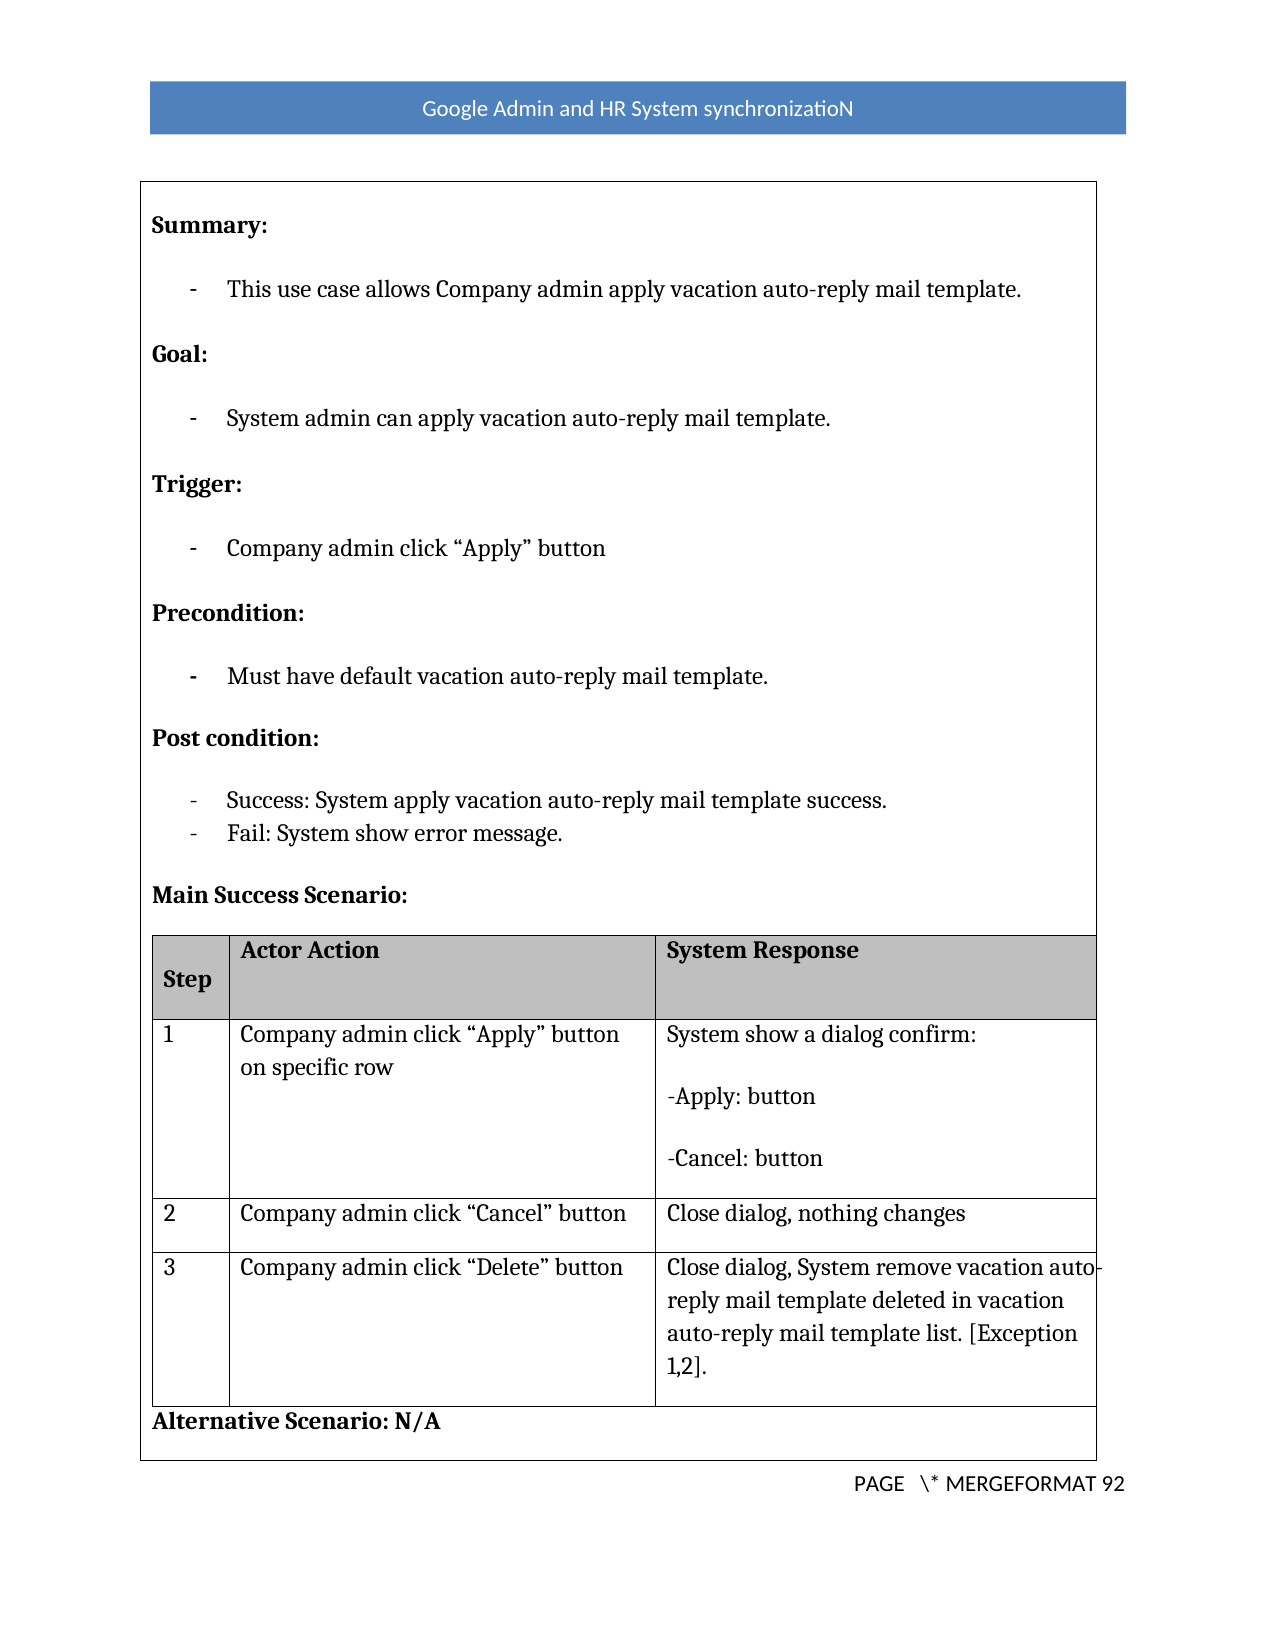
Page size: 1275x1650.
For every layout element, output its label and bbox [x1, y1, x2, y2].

table_cell [141, 182, 1096, 1460]
